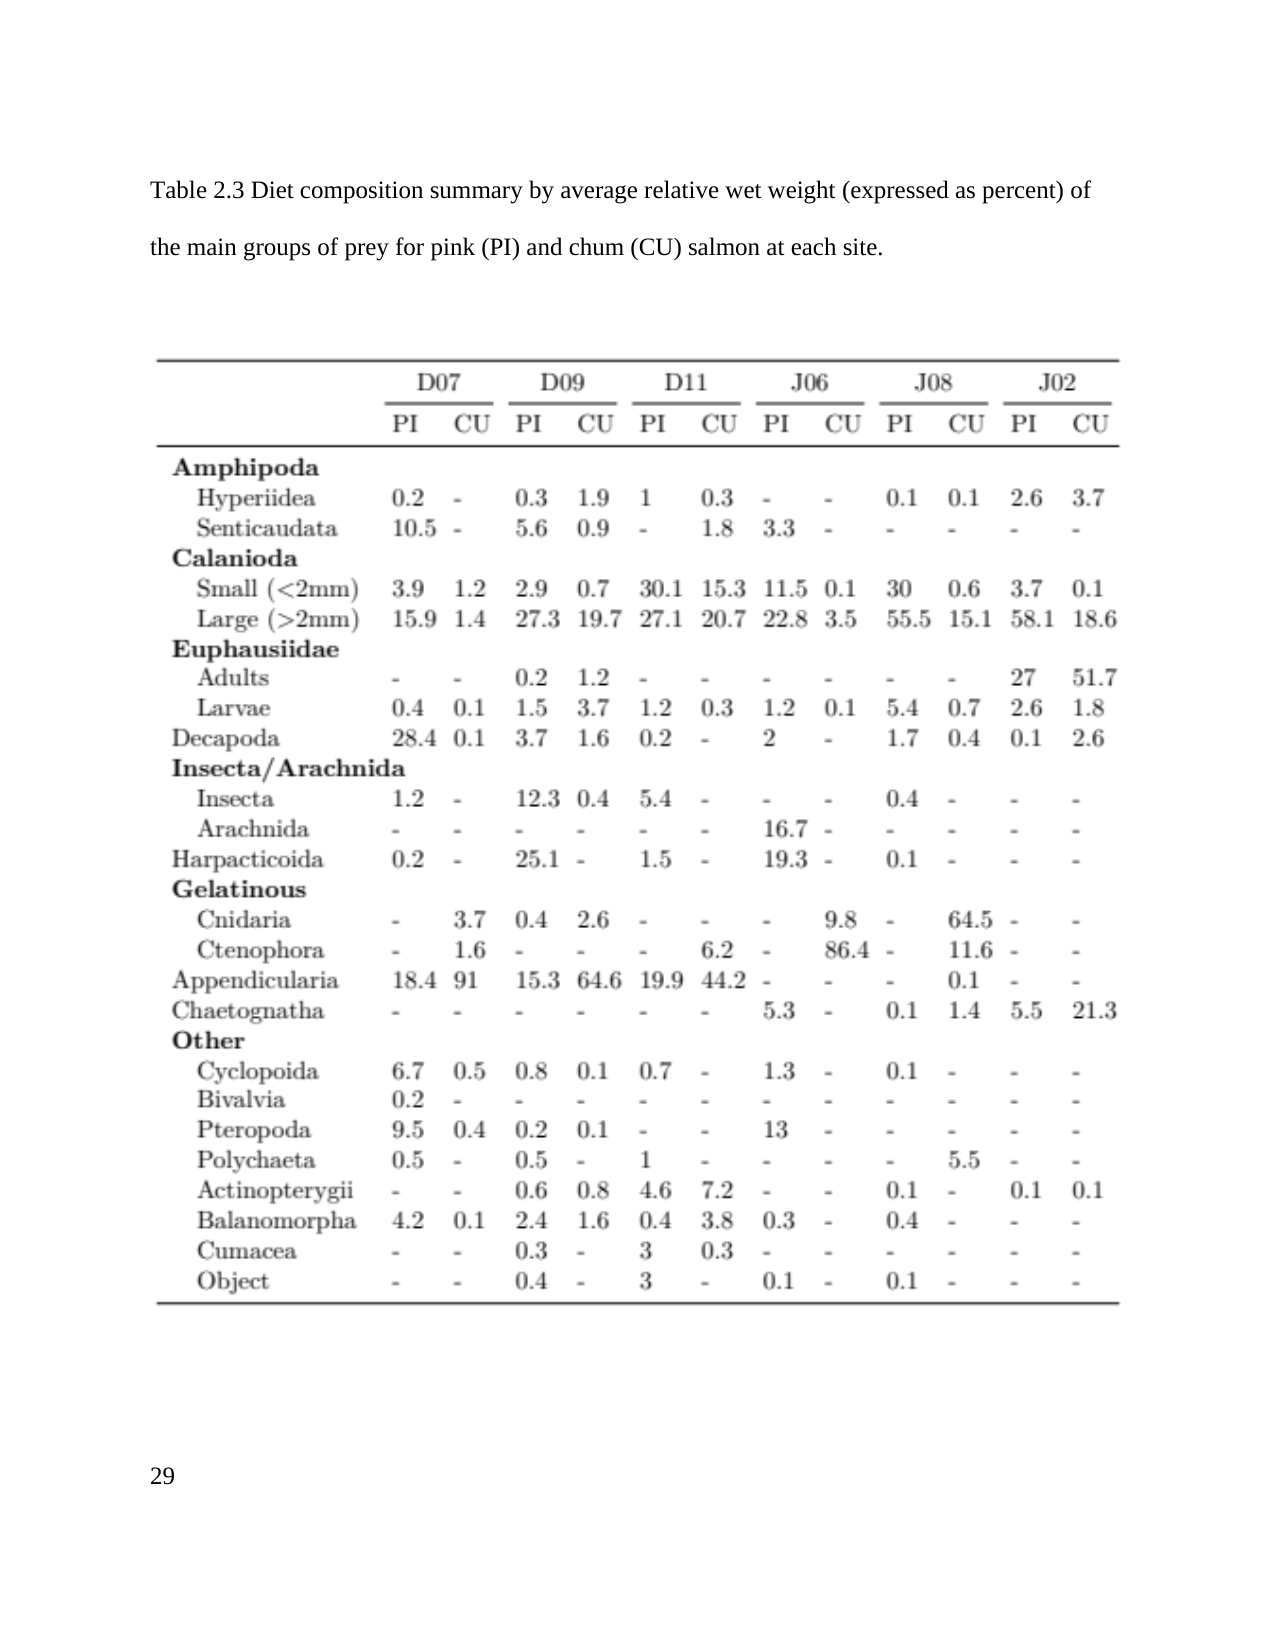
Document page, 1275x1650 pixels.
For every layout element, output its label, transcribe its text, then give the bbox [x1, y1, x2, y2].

subtitle Table 2.3 Diet composition summary by average relative wet weight (expressed as percent) of the main groups of prey for pink (PI) and chum (CU) salmon at each site. [150, 175, 1125, 261]
